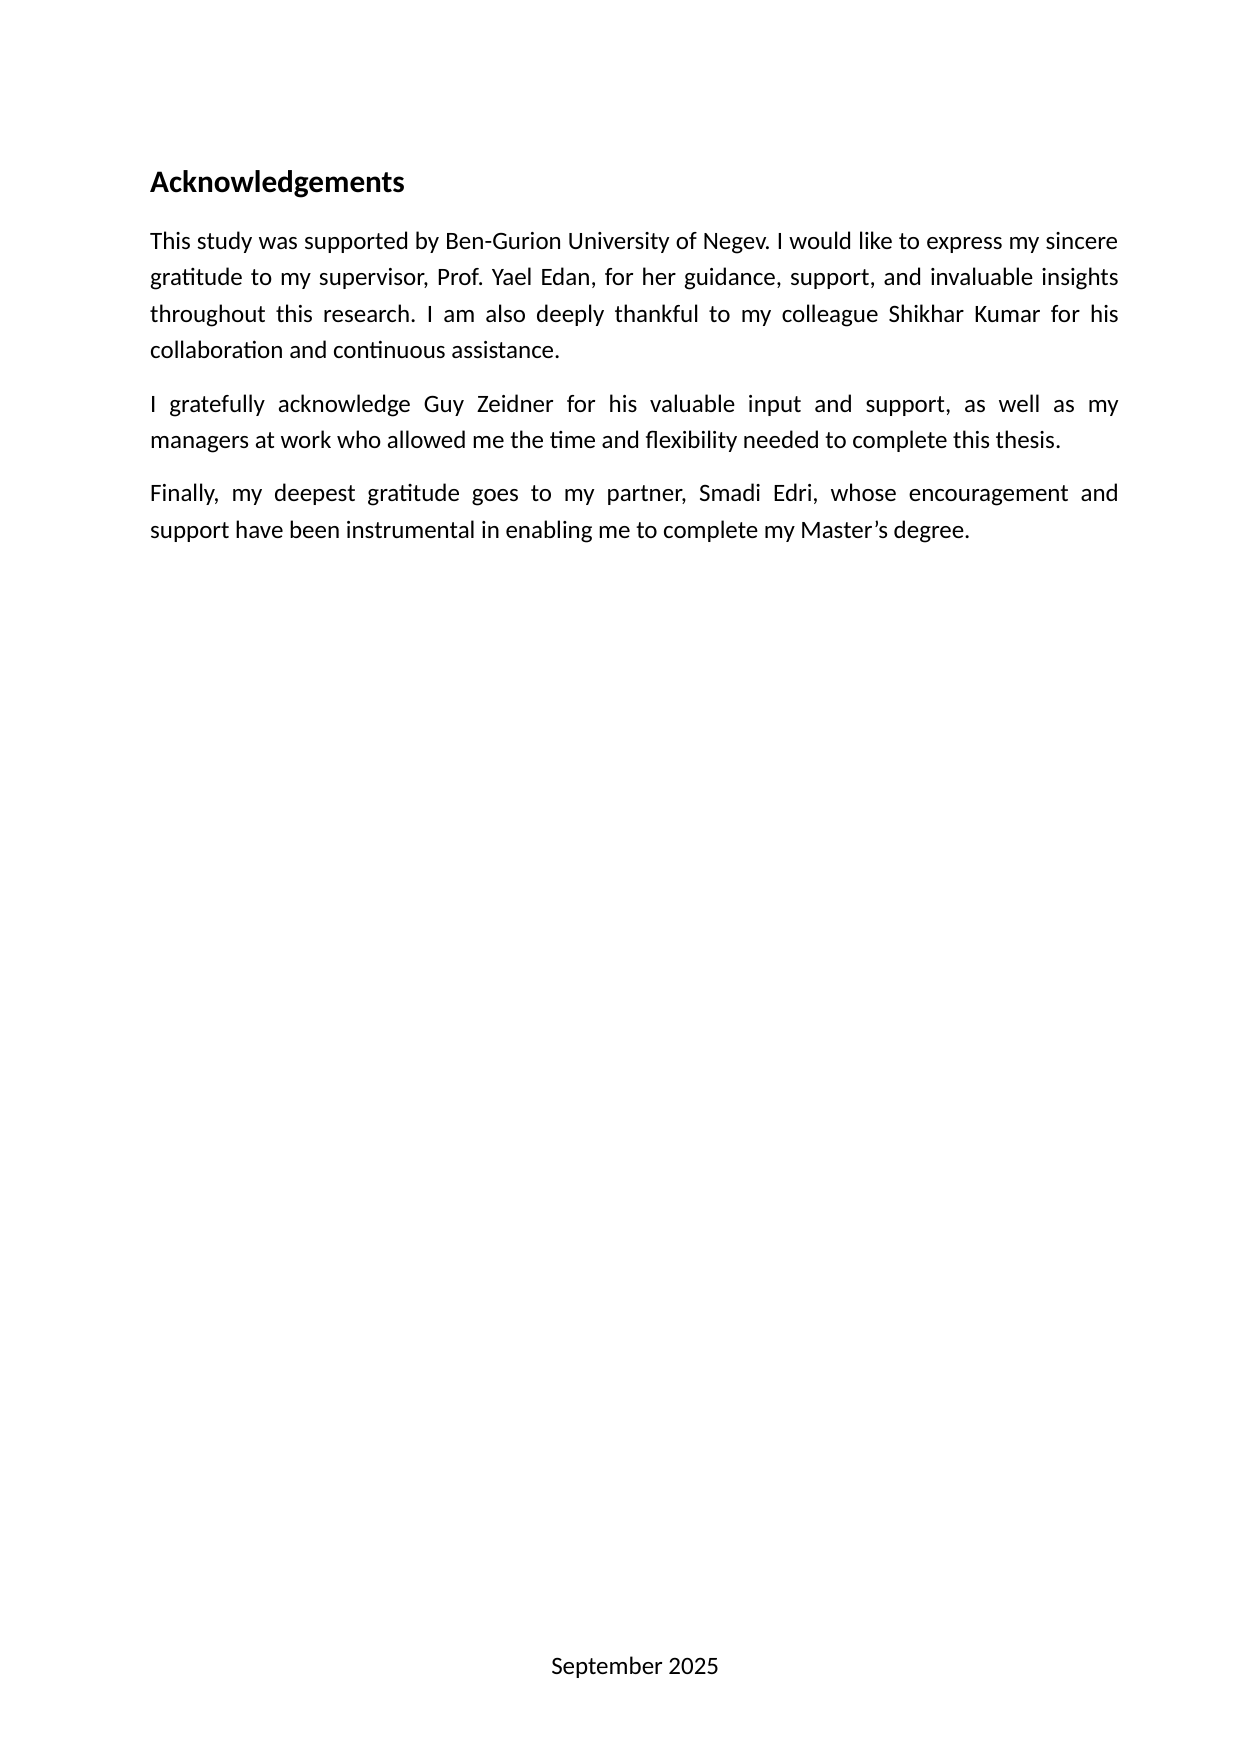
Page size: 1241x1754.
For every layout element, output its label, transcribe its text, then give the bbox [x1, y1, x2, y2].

text Acknowledgements [150, 162, 1120, 201]
text I gratefully acknowledge Guy Zeidner for his valuable input and support, as well as my managers at work who allowed me the time and flexibility needed to complete this thesis. [150, 388, 1120, 455]
text This study was supported by Ben-Gurion University of Negev. I would like to express my sincere gratitude to my supervisor, Prof. Yael Edan, for her guidance, support, and invaluable insights throughout this research. I am also deeply thankful to my colleague Shikhar Kumar for his collaboration and continuous assistance. [150, 225, 1120, 365]
text Finally, my deepest gratitude goes to my partner, Smadi Edri, whose encouragement and support have been instrumental in enabling me to complete my Master’s degree. [150, 478, 1120, 545]
